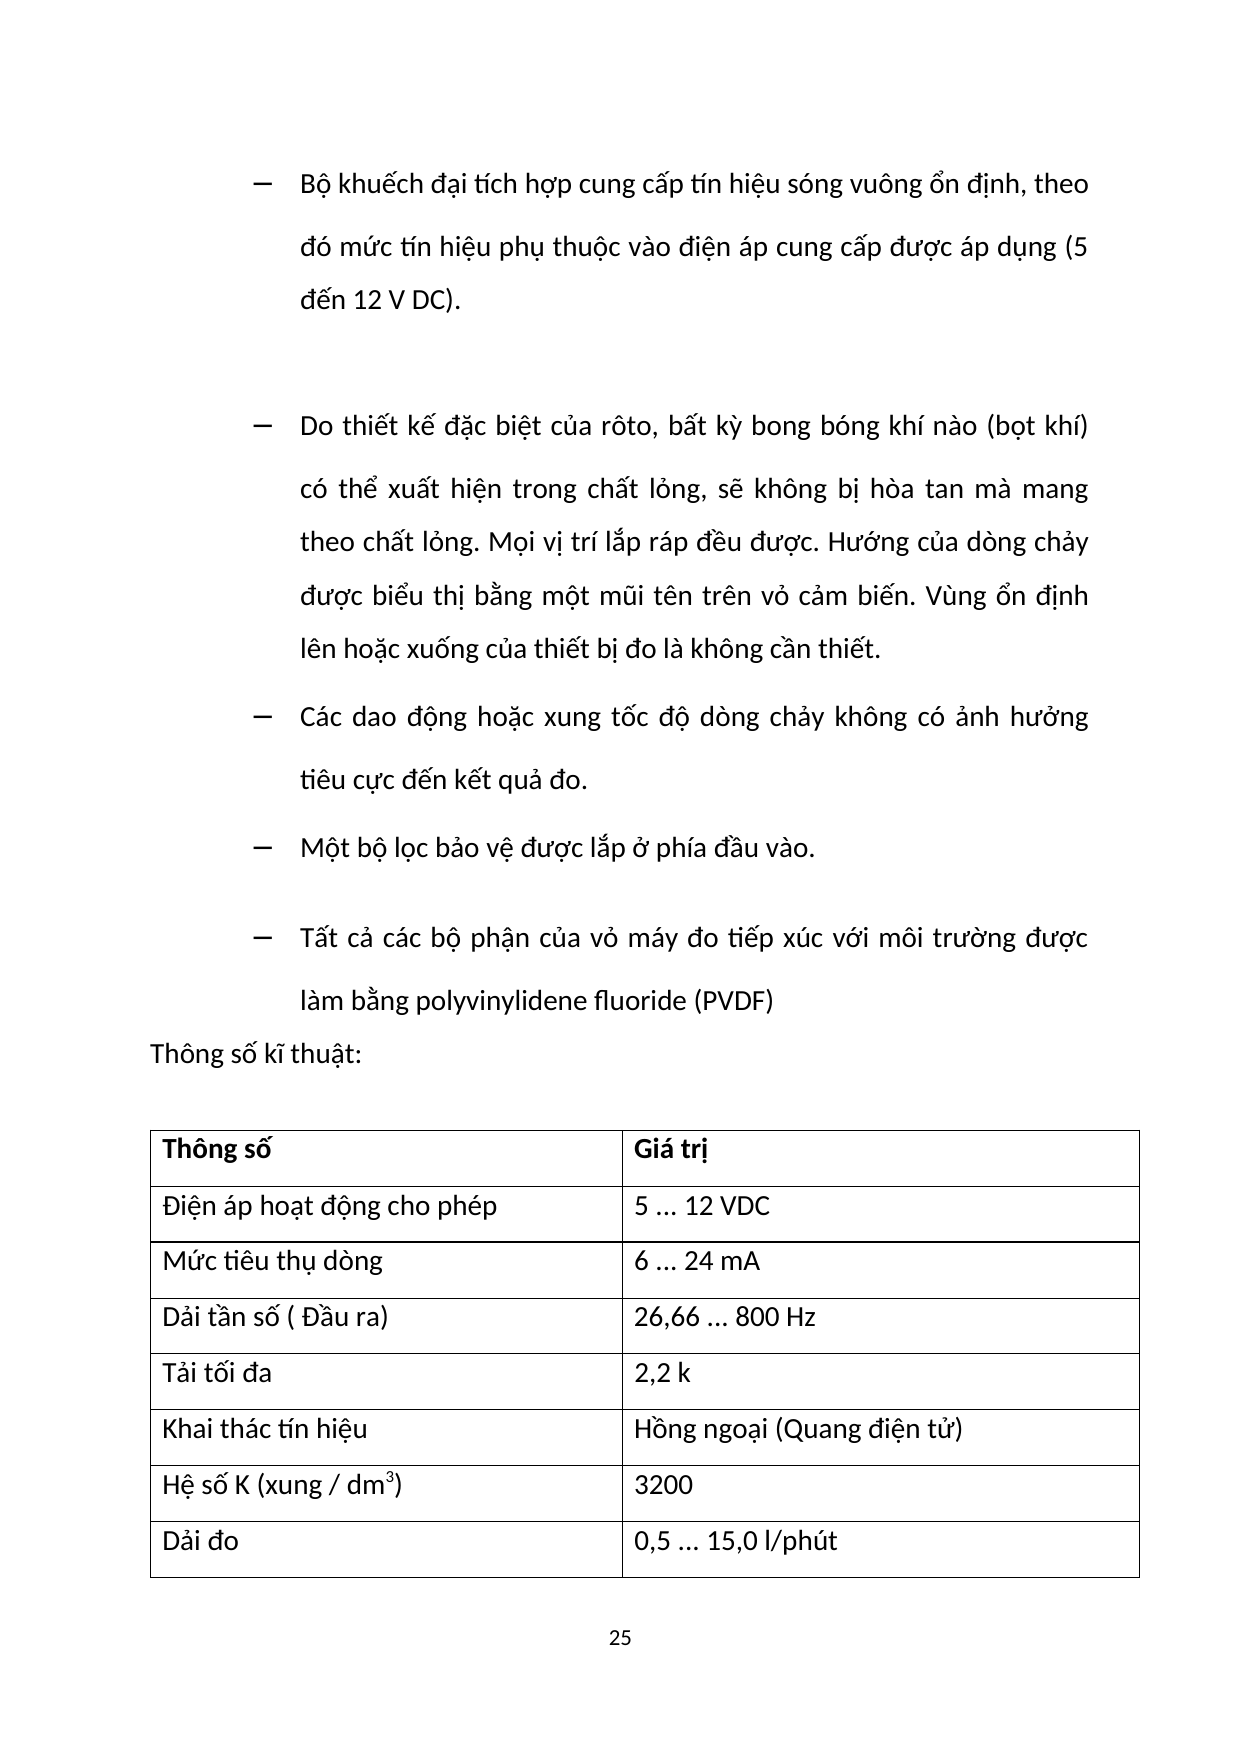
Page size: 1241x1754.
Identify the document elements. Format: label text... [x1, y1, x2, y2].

table_cell 26,66 ... 800 Hz [623, 1299, 1139, 1353]
table_cell Hồng ngoại (Quang điện tử) [623, 1410, 1139, 1465]
table_cell 5 ... 12 VDC [623, 1187, 1139, 1241]
table_cell Dải đo [151, 1522, 622, 1577]
table_cell Dải tần số ( Đầu ra) [151, 1299, 622, 1353]
table_cell Khai thác tín hiệu [151, 1410, 622, 1465]
list Một bộ lọc bảo vệ được lắp ở phía đầu vào. [262, 814, 1090, 874]
table_cell Hệ số K (xung / dm3) [151, 1466, 622, 1521]
table_cell Tải tối đa [151, 1354, 622, 1409]
list Do thiết kế đặc biệt của rôto, bất kỳ bong bóng khí nào (bọt khí) có thể xuất hiện trong chất lỏng, sẽ không bị hòa tan mà mang theo chất lỏng. Mọi vị trí lắp ráp đều được. Hướng của dòng chảy được biểu thị bằng một mũi tên trên vỏ cảm biến. Vùng ổn định lên hoặc xuống của thiết bị đo là không cần thiết. [262, 392, 1090, 666]
table_cell 6 ... 24 mA [623, 1243, 1139, 1297]
table_cell Mức tiêu thụ dòng [151, 1243, 622, 1297]
table_cell 2,2 k [623, 1354, 1139, 1409]
list Bộ khuếch đại tích hợp cung cấp tín hiệu sóng vuông ổn định, theo đó mức tín hiệu phụ thuộc vào điện áp cung cấp được áp dụng (5 đến 12 V DC). [262, 150, 1090, 317]
table_cell Điện áp hoạt động cho phép [151, 1187, 622, 1241]
table_header Thông số [151, 1131, 622, 1186]
table_header Giá trị [623, 1131, 1139, 1186]
table_cell 0,5 ... 15,0 l/phút [623, 1522, 1139, 1577]
list Tất cả các bộ phận của vỏ máy đo tiếp xúc với môi trường được làm bằng polyvinylidene fluoride (PVDF) [262, 904, 1090, 1017]
list Các dao động hoặc xung tốc độ dòng chảy không có ảnh hưởng tiêu cực đến kết quả đo. [262, 683, 1090, 797]
text Thông số kĩ thuật: [150, 1035, 1090, 1071]
table_cell 3200 [623, 1466, 1139, 1521]
